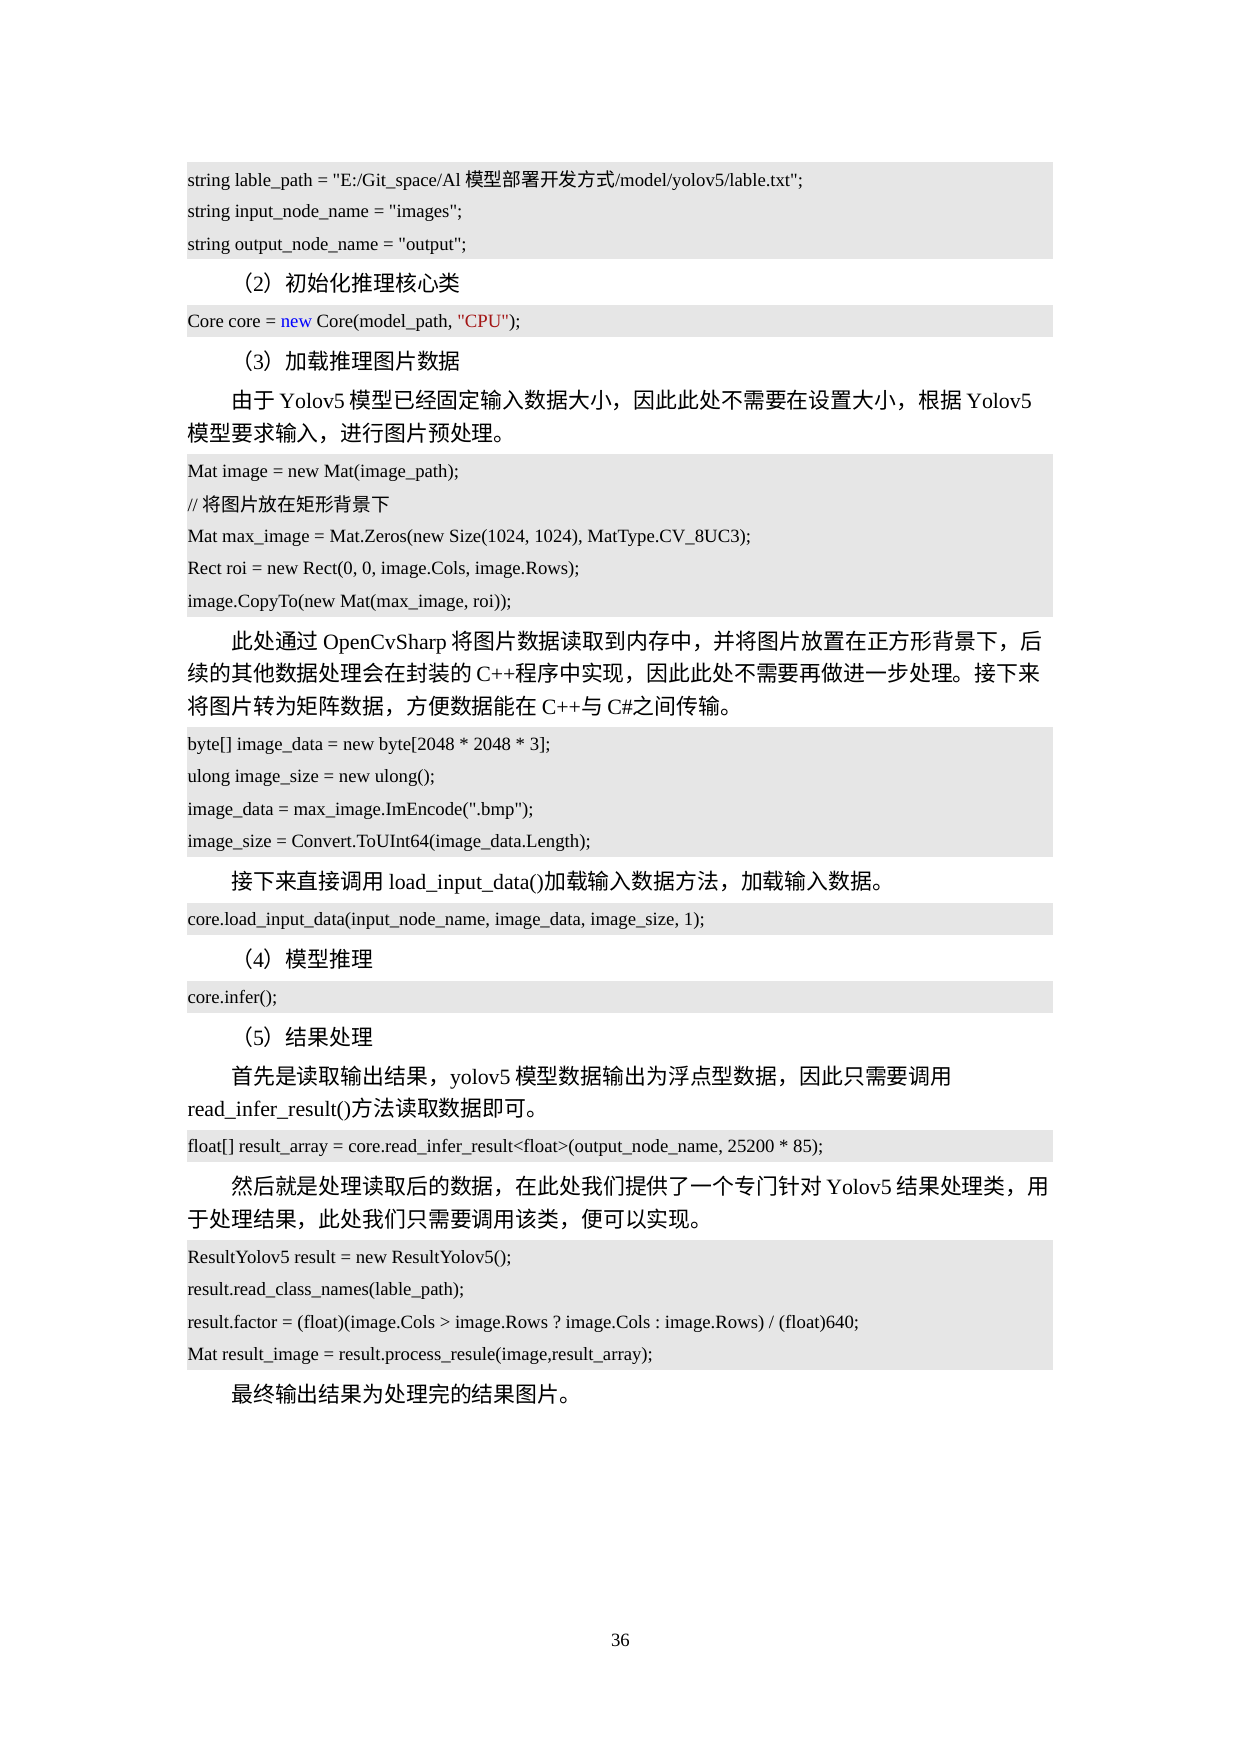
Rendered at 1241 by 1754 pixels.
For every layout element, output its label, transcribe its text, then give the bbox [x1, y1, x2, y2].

text core.infer(); [187, 981, 1053, 1013]
text ResultYolov5 result = new ResultYolov5(); [187, 1240, 1053, 1273]
text // 将图片放在矩形背景下 [187, 487, 1053, 519]
text Mat result_image = result.process_resule(image,result_array); [187, 1338, 1053, 1370]
text string input_node_name = "images"; [187, 194, 1053, 227]
text （2）初始化推理核心类 [187, 266, 1053, 298]
text result.factor = (float)(image.Cols > image.Rows ? image.Cols : image.Rows) / (float)640; [187, 1305, 1053, 1338]
text image.CopyTo(new Mat(max_image, roi)); [187, 584, 1053, 617]
text 最终输出结果为处理完的结果图片。 [187, 1377, 1053, 1409]
text 首先是读取输出结果，yolov5模型数据输出为浮点型数据，因此只需要调用read_infer_result()方法读取数据即可。 [187, 1058, 1053, 1123]
text （4）模型推理 [187, 942, 1053, 974]
text result.read_class_names(lable_path); [187, 1273, 1053, 1305]
text （3）加载推理图片数据 [187, 344, 1053, 376]
text 然后就是处理读取后的数据，在此处我们提供了一个专门针对Yolov5结果处理类，用于处理结果，此处我们只需要调用该类，便可以实现。 [187, 1169, 1053, 1234]
text byte[] image_data = new byte[2048 * 2048 * 3]; [187, 727, 1053, 760]
text 由于Yolov5模型已经固定输入数据大小，因此此处不需要在设置大小，根据Yolov5模型要求输入，进行图片预处理。 [187, 383, 1053, 448]
text 接下来直接调用load_input_data()加载输入数据方法，加载输入数据。 [187, 864, 1053, 896]
text string lable_path = "E:/Git_space/Al模型部署开发方式/model/yolov5/lable.txt"; [187, 162, 1053, 194]
text float[] result_array = core.read_infer_result<float>(output_node_name, 25200 * 85); [187, 1130, 1053, 1162]
text 此处通过OpenCvSharp将图片数据读取到内存中，并将图片放置在正方形背景下，后续的其他数据处理会在封装的C++程序中实现，因此此处不需要再做进一步处理。接下来将图片转为矩阵数据，方便数据能在C++与C#之间传输。 [187, 623, 1053, 721]
text Mat image = new Mat(image_path); [187, 454, 1053, 487]
text image_data = max_image.ImEncode(".bmp"); [187, 792, 1053, 825]
text core.load_input_data(input_node_name, image_data, image_size, 1); [187, 903, 1053, 935]
text Rect roi = new Rect(0, 0, image.Cols, image.Rows); [187, 552, 1053, 584]
text Mat max_image = Mat.Zeros(new Size(1024, 1024), MatType.CV_8UC3); [187, 519, 1053, 552]
text string output_node_name = "output"; [187, 227, 1053, 259]
text （5）结果处理 [187, 1019, 1053, 1052]
text image_size = Convert.ToUInt64(image_data.Length); [187, 825, 1053, 857]
text ulong image_size = new ulong(); [187, 760, 1053, 792]
text Core core = new Core(model_path, "CPU"); [187, 305, 1053, 337]
